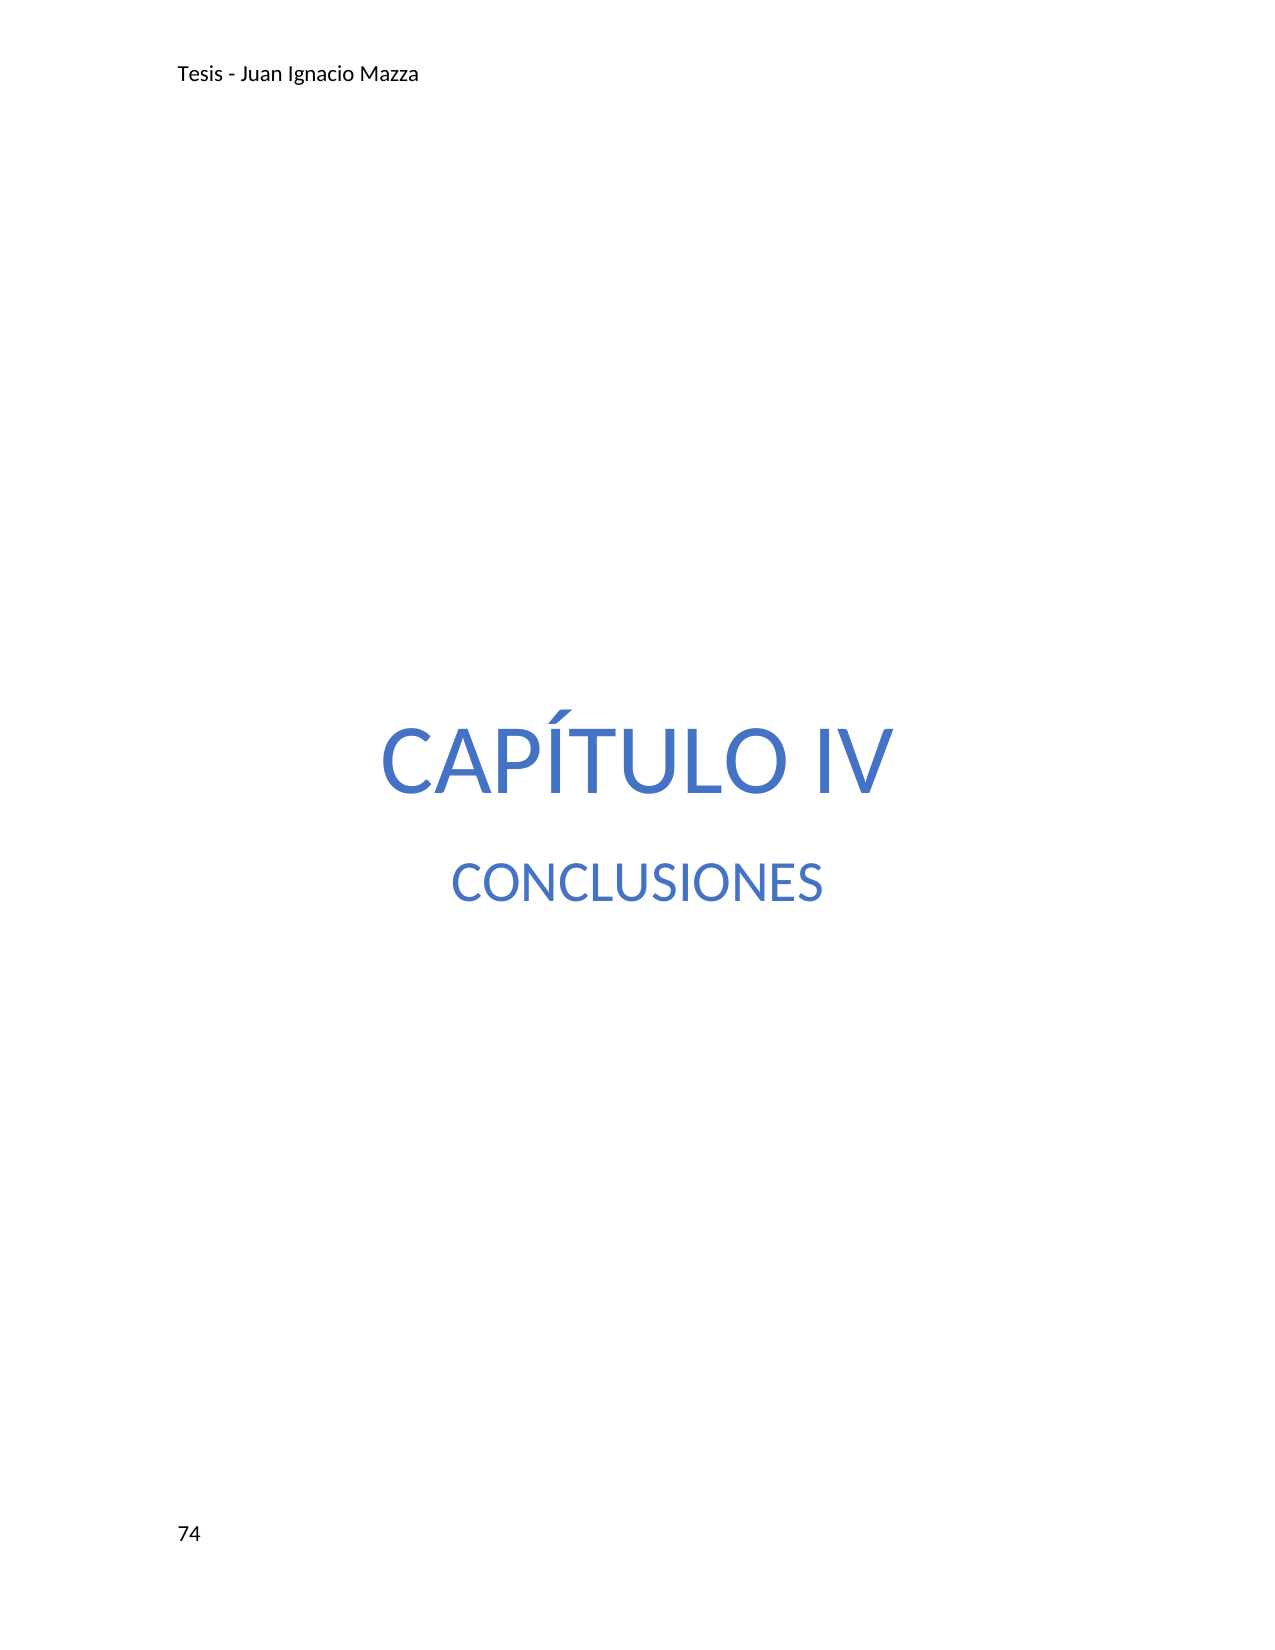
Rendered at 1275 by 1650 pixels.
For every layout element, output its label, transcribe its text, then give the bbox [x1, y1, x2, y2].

text CAPÍTULO IV [177, 696, 1098, 818]
text CONCLUSIONES [177, 845, 1098, 916]
